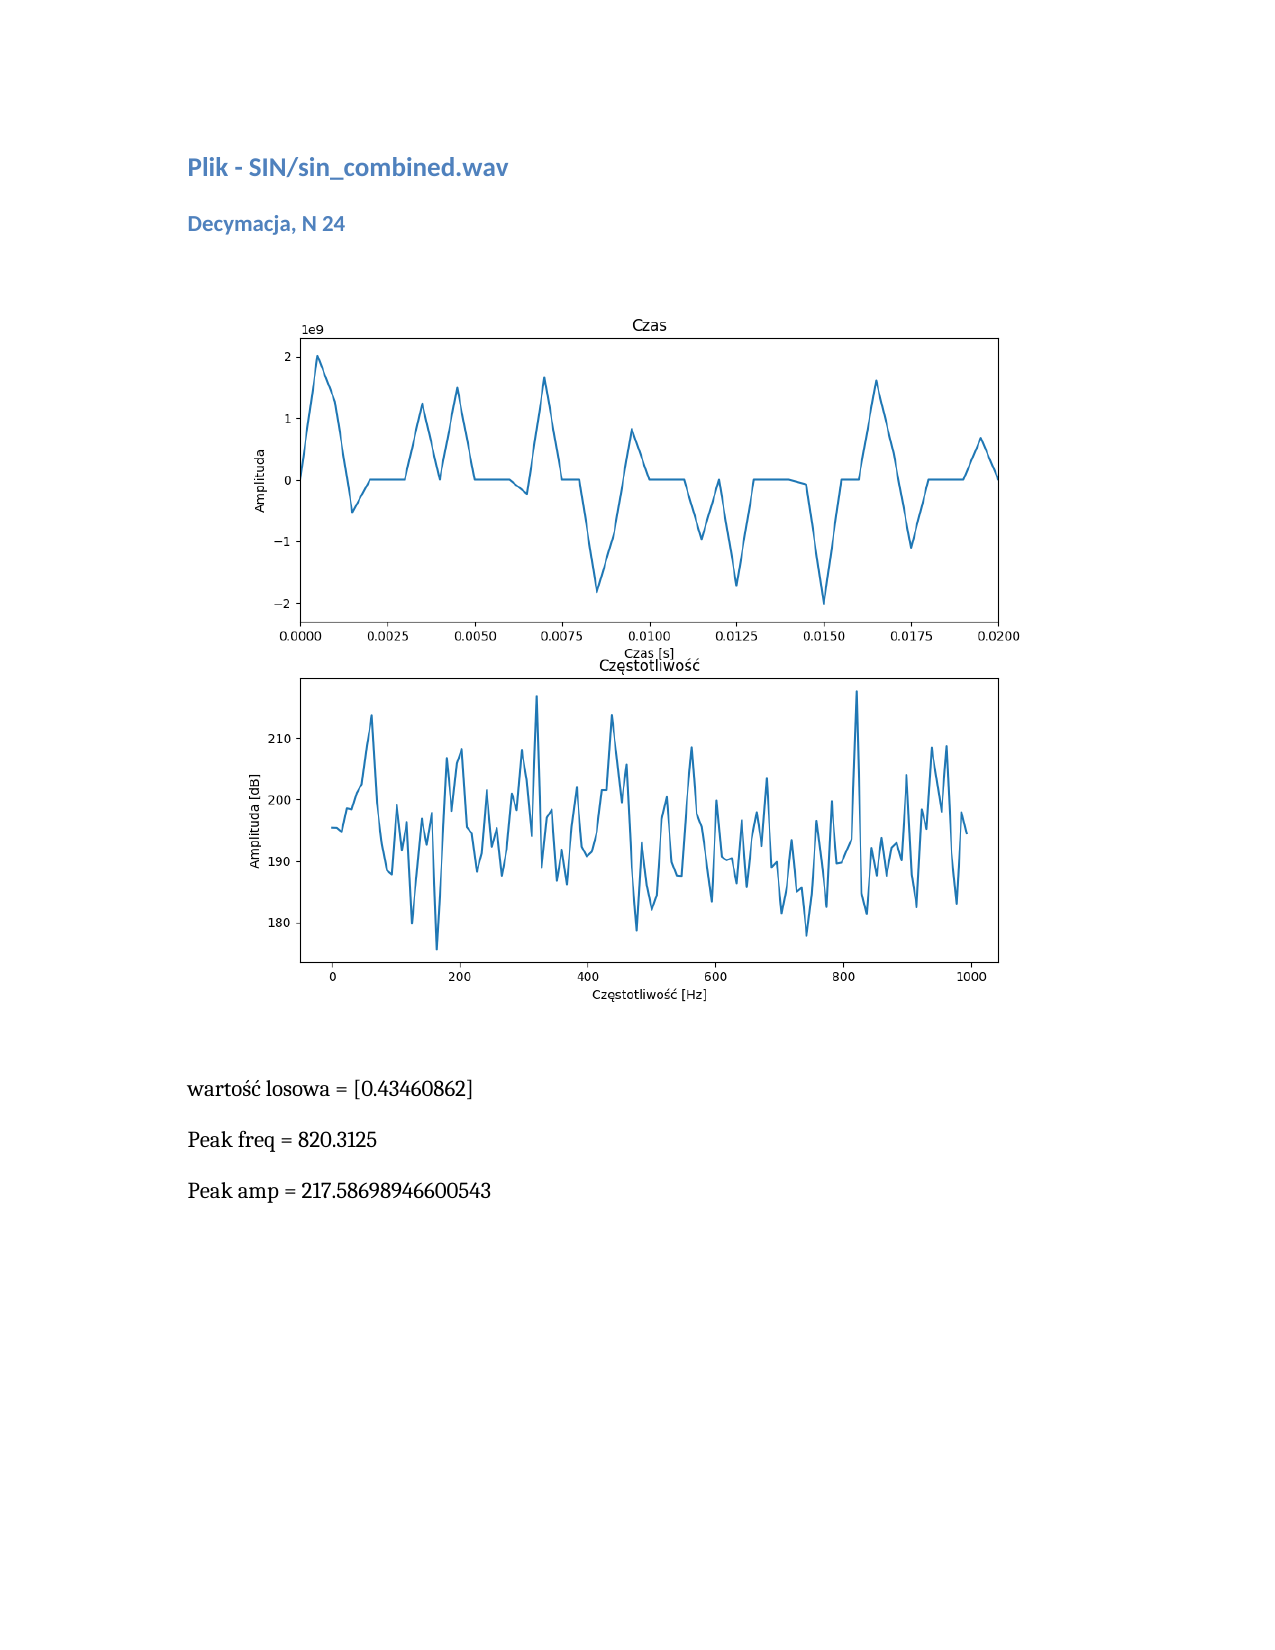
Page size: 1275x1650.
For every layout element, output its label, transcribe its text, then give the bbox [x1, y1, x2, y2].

text Peak amp = 217.58698946600543 [187, 1178, 1087, 1204]
text wartość losowa = [0.43460862] [187, 1076, 1087, 1102]
subtitle Decymacja, N 24 [187, 209, 1087, 237]
subtitle Plik - SIN/sin_combined.wav [187, 150, 1087, 183]
text Peak freq = 820.3125 [187, 1127, 1087, 1153]
picture [187, 241, 1088, 1051]
